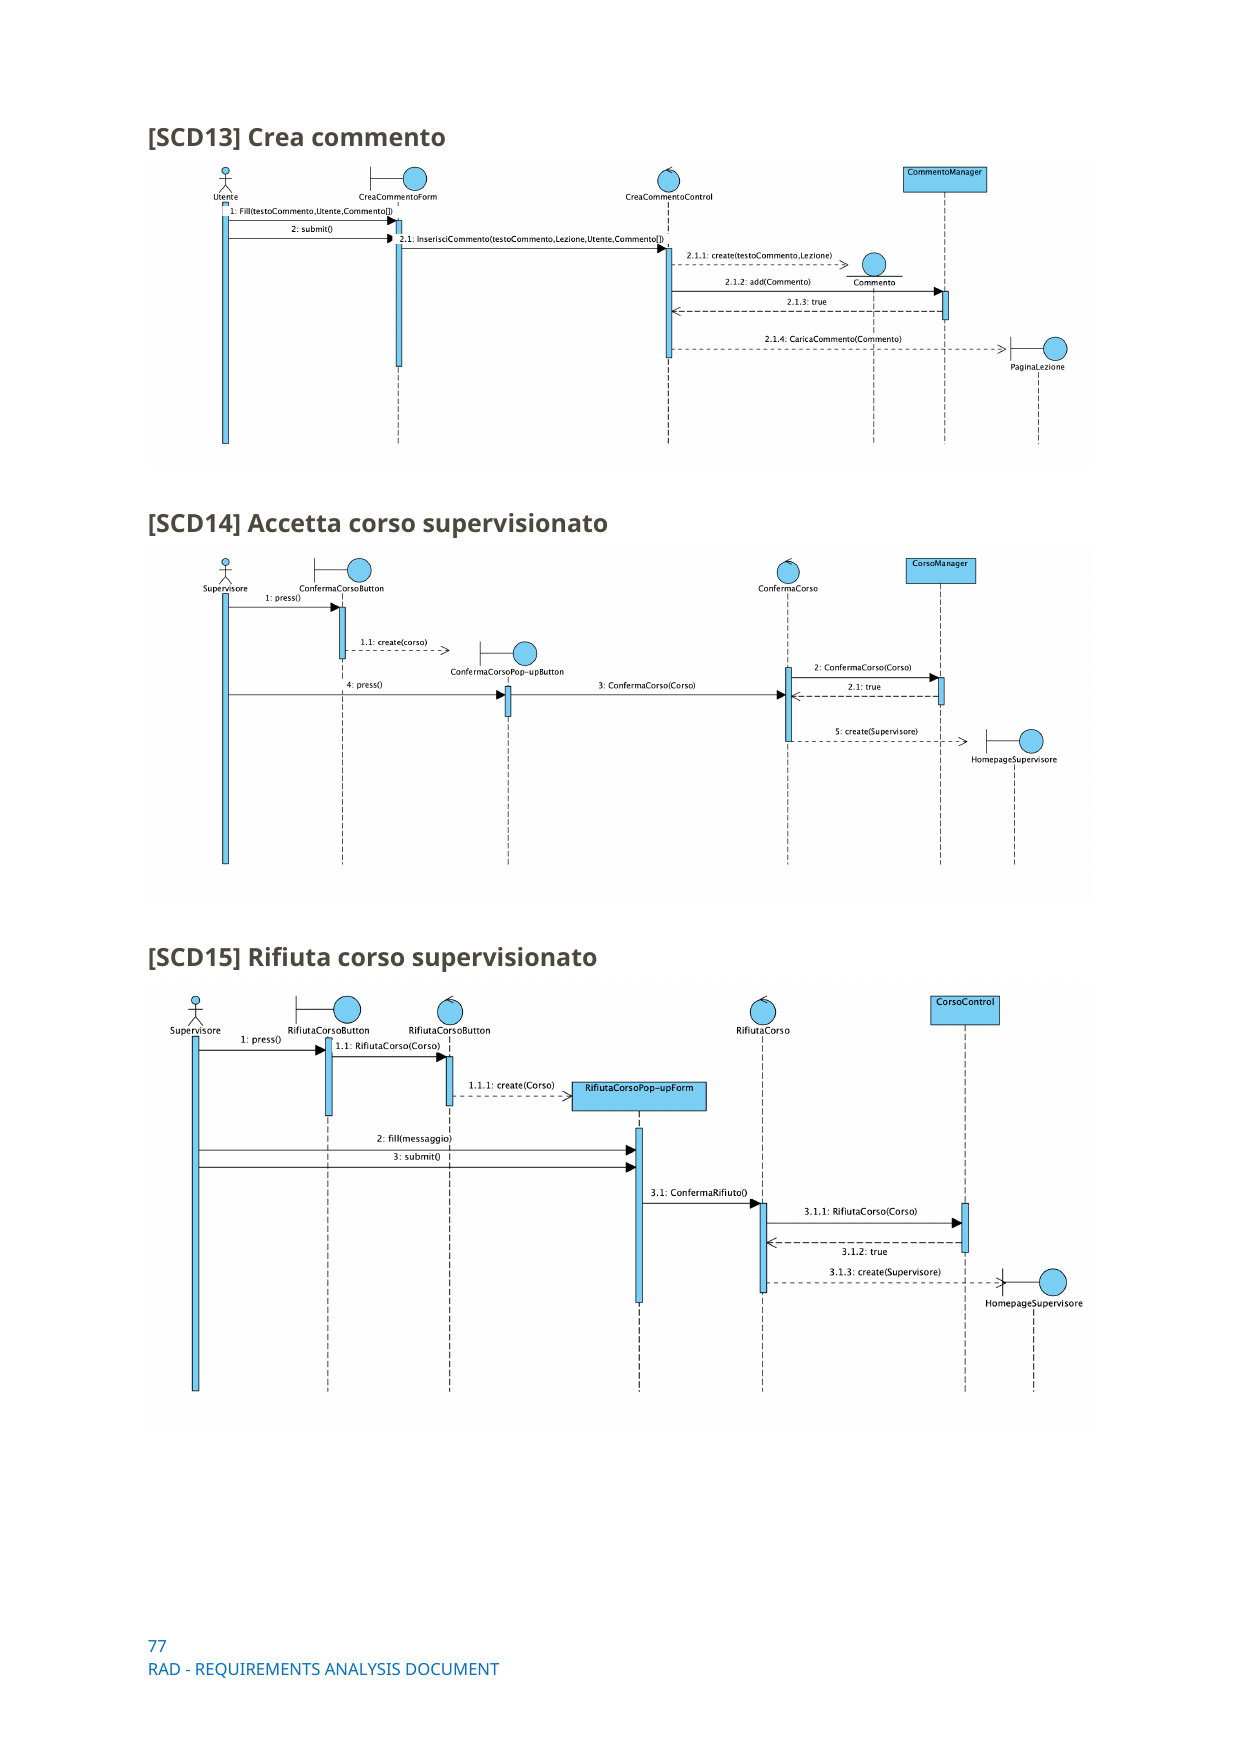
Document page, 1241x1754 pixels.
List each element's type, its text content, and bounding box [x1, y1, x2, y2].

picture [147, 548, 1093, 900]
subtitle [SCD13] Crea commento [148, 119, 1092, 154]
subtitle [SCD15] Rifiuta corso supervisionato [148, 939, 1092, 974]
subtitle [SCD14] Accetta corso supervisionato [148, 506, 1092, 540]
picture [147, 982, 1093, 1434]
picture [147, 162, 1093, 466]
